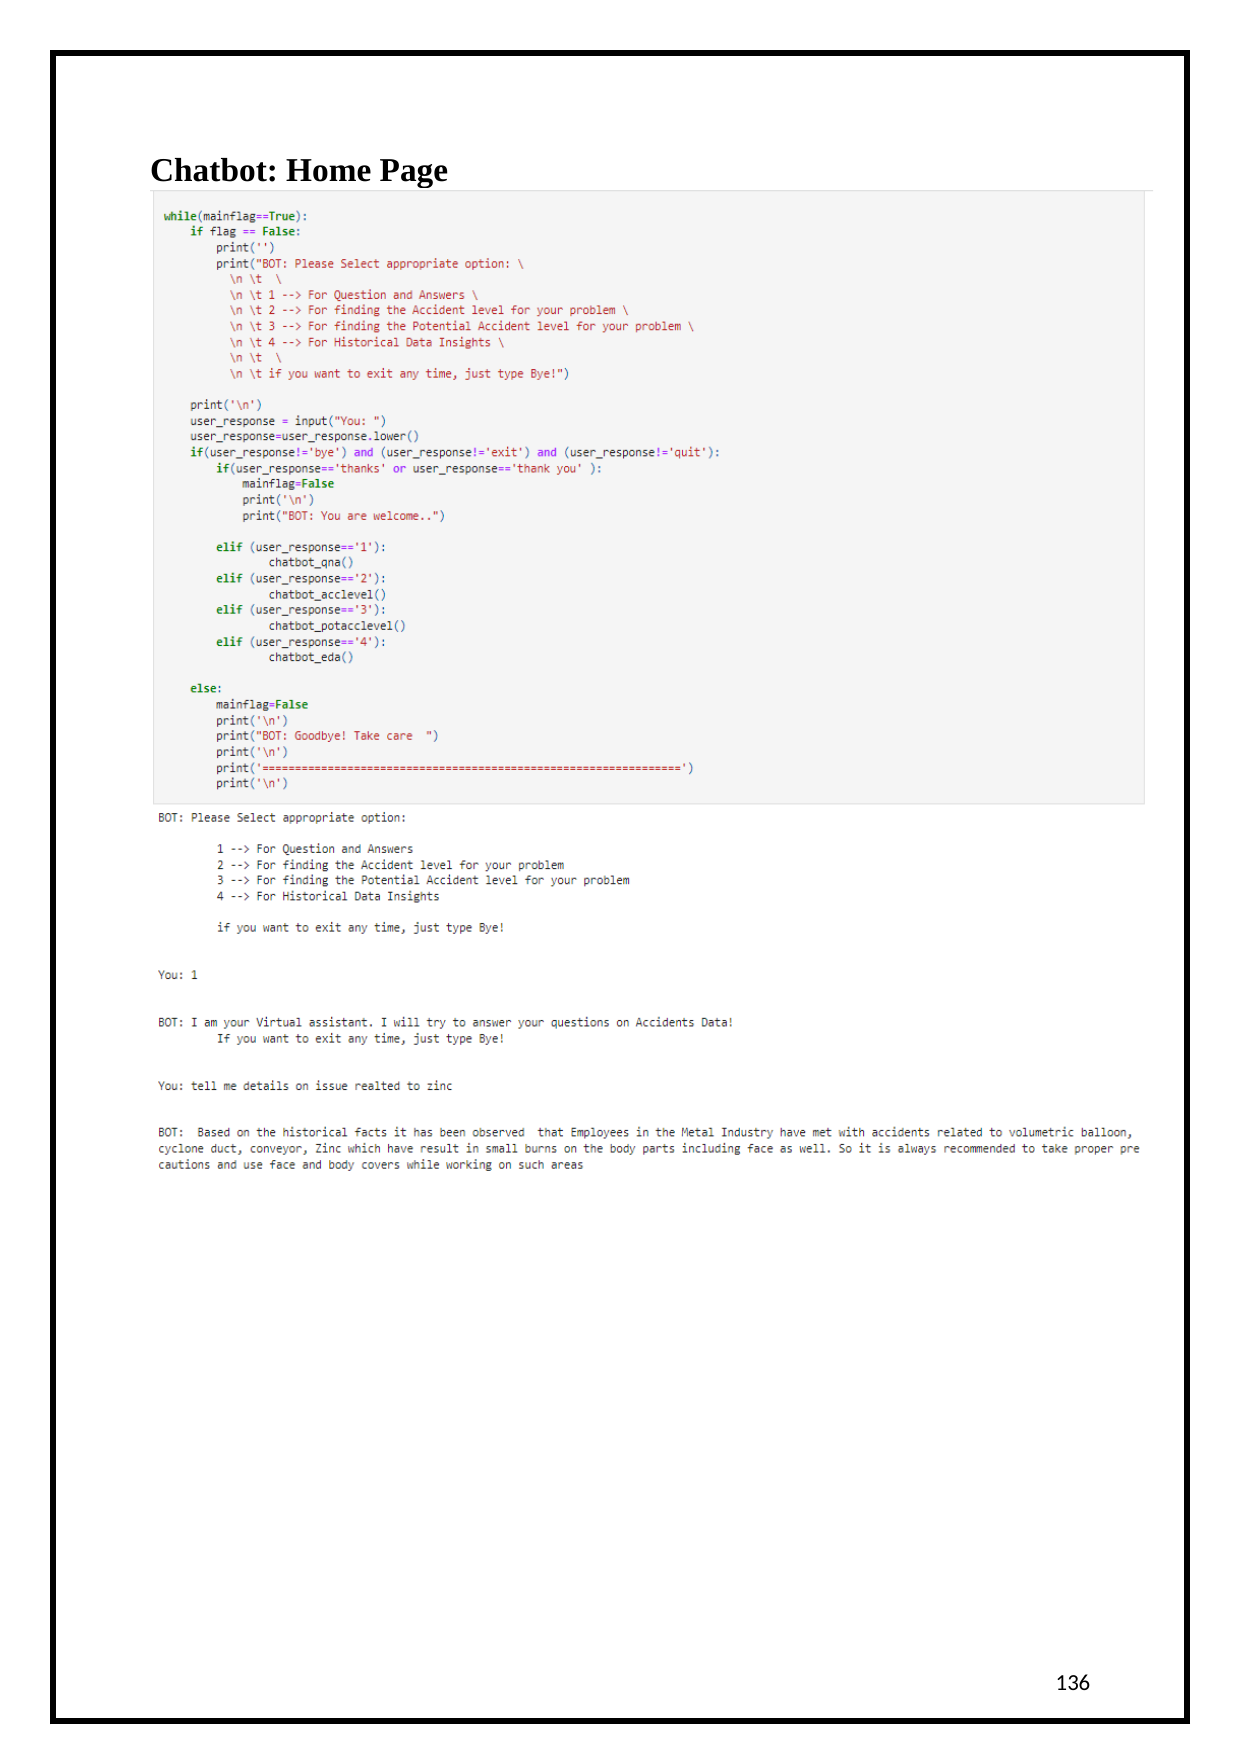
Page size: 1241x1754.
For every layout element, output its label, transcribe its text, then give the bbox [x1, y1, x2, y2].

text Chatbot: Home Page [150, 150, 1090, 188]
picture [150, 188, 1154, 1186]
